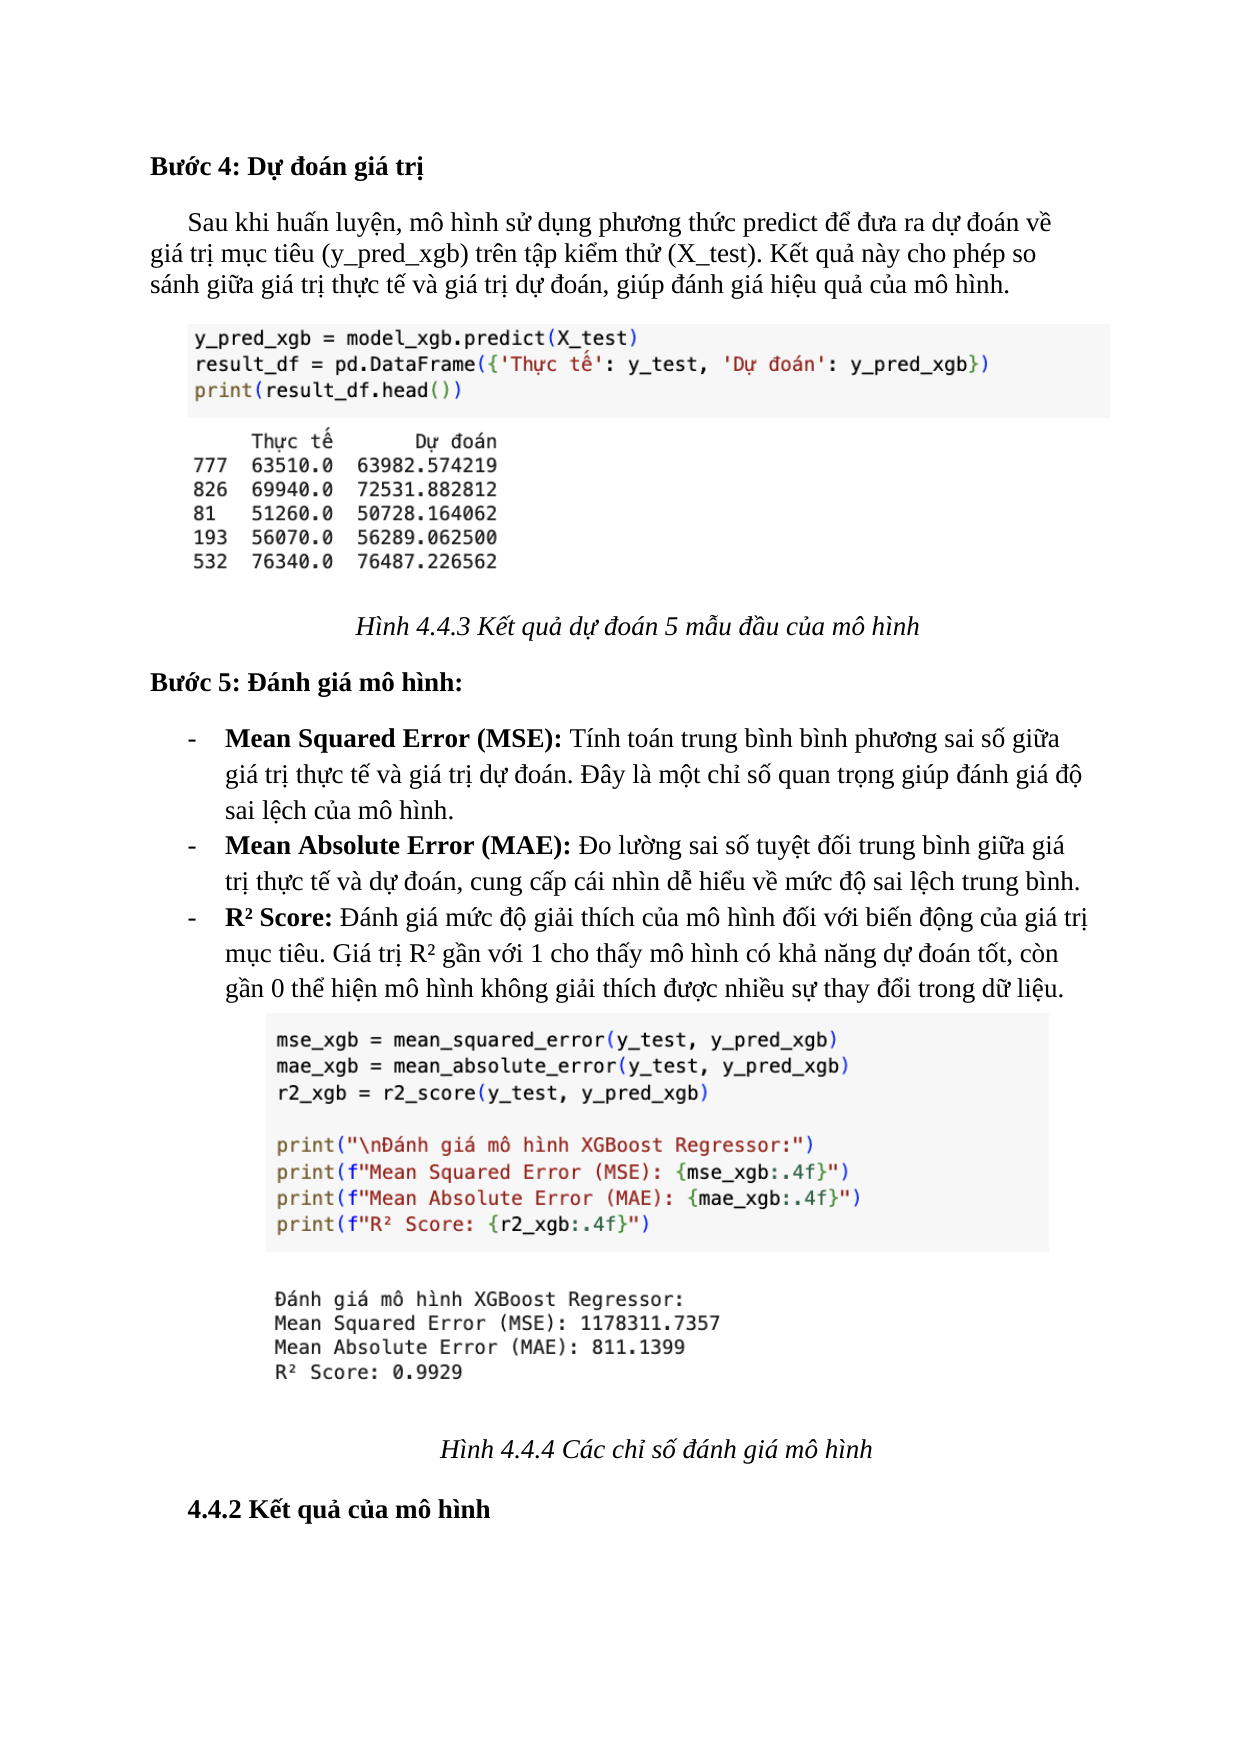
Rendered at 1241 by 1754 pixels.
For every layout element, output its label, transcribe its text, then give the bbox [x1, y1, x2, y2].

text Sau khi huấn luyện, mô hình sử dụng phương thức predict để đưa ra dự đoán về giá trị mục tiêu (y_pred_xgb) trên tập kiểm thử (X_test). Kết quả này cho phép so sánh giữa giá trị thực tế và giá trị dự đoán, giúp đánh giá hiệu quả của mô hình. [150, 206, 1090, 299]
list R² Score: Đánh giá mức độ giải thích của mô hình đối với biến động của giá trị mục tiêu. Giá trị R² gần với 1 cho thấy mô hình có khả năng dự đoán tốt, còn gần 0 thể hiện mô hình không giải thích được nhiều sự thay đổi trong dữ liệu. [187, 901, 1090, 1003]
text Hình 4.4.4 Các chỉ số đánh giá mô hình [225, 1433, 1090, 1464]
text 4.4.2 Kết quả của mô hình [187, 1493, 1090, 1525]
text Bước 5: Đánh giá mô hình: [150, 666, 1090, 697]
picture [266, 1008, 1050, 1429]
text Bước 4: Dự đoán giá trị [150, 150, 1090, 181]
list Mean Absolute Error (MAE): Đo lường sai số tuyệt đối trung bình giữa giá trị thực tế và dự đoán, cung cấp cái nhìn dễ hiểu về mức độ sai lệch trung bình. [187, 829, 1090, 896]
list Mean Squared Error (MSE): Tính toán trung bình bình phương sai số giữa giá trị thực tế và giá trị dự đoán. Đây là một chỉ số quan trọng giúp đánh giá độ sai lệch của mô hình. [187, 722, 1090, 825]
picture [187, 324, 1111, 585]
text Hình 4.4.3 Kết quả dự đoán 5 mẫu đầu của mô hình [150, 610, 1090, 641]
